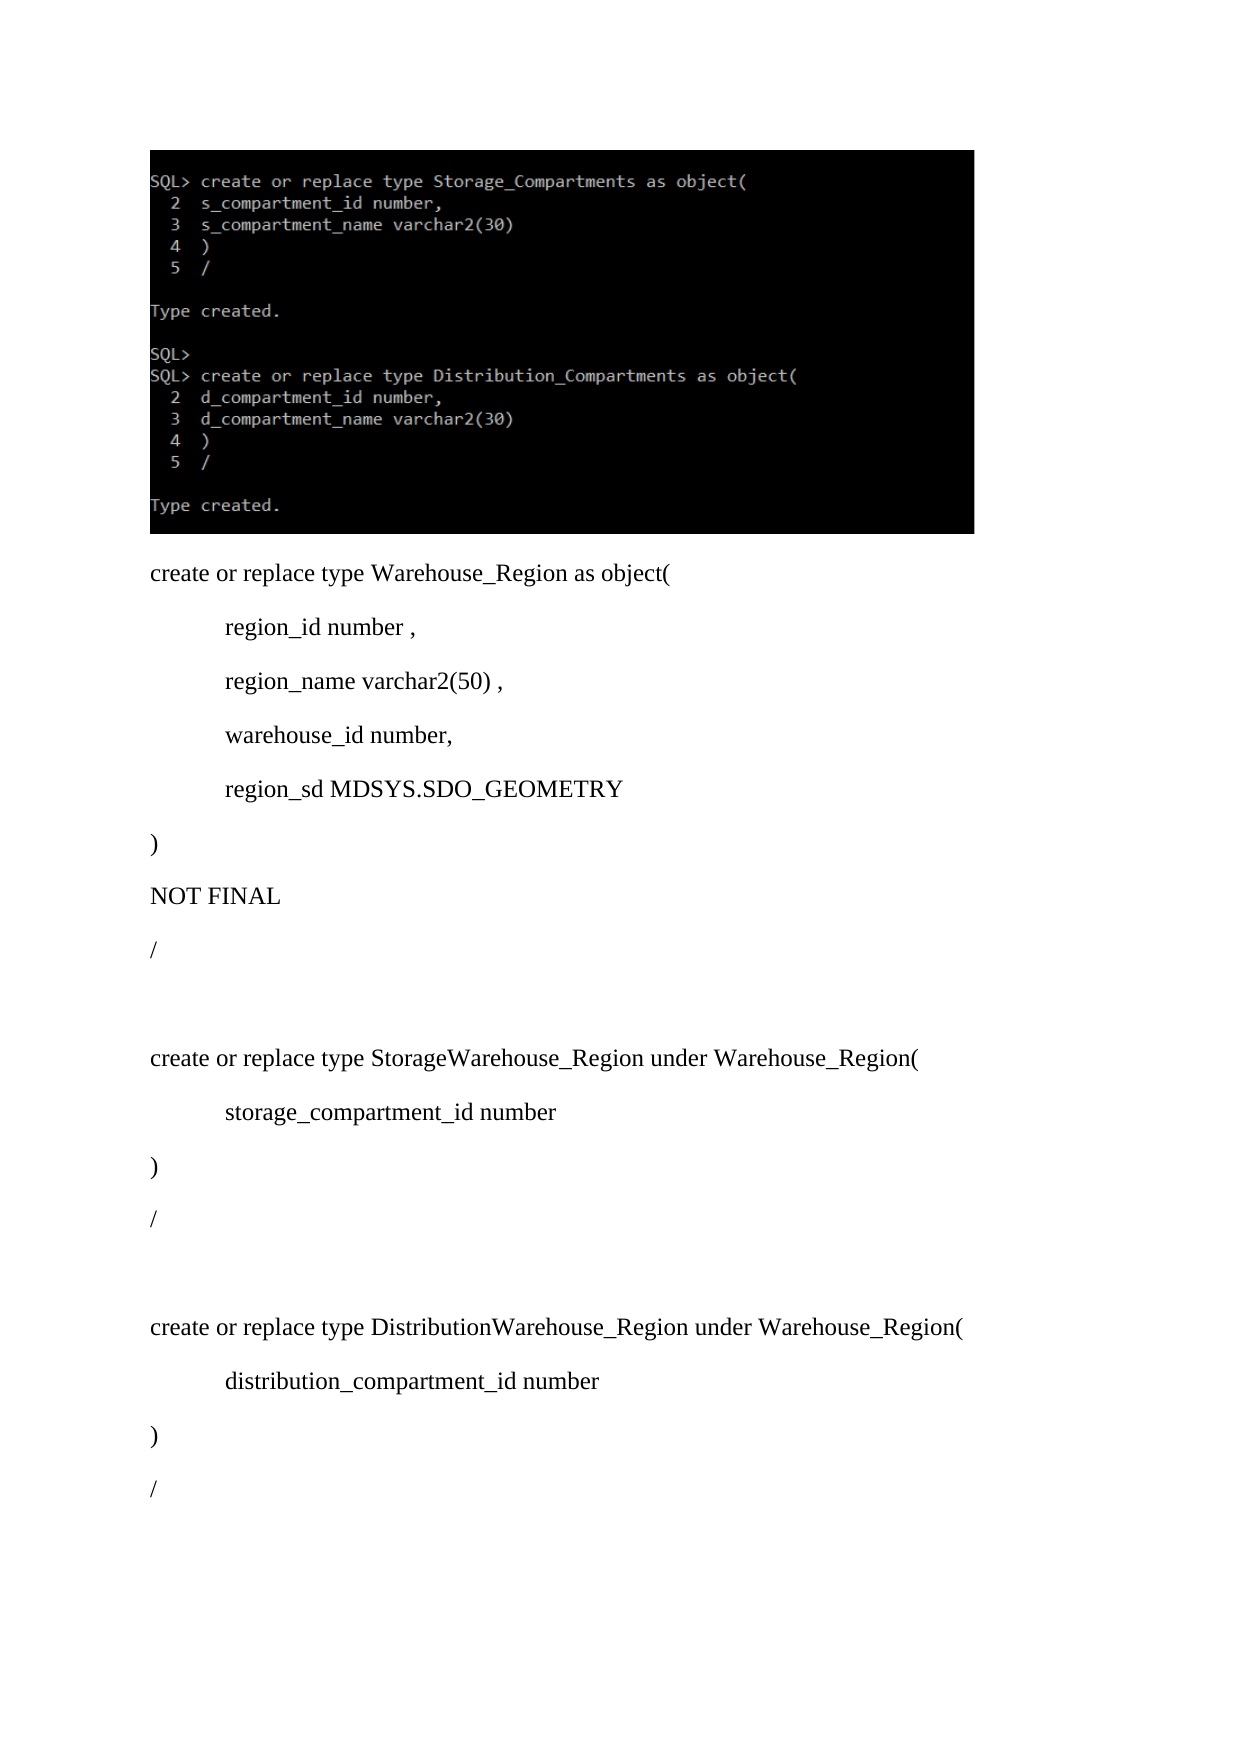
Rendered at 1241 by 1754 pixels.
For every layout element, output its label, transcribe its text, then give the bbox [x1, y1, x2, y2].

text create or replace type StorageWarehouse_Region under Warehouse_Region( [150, 1043, 1090, 1072]
text distribution_compartment_id number [150, 1366, 1090, 1395]
text NOT FINAL [150, 881, 1090, 910]
text warehouse_id number, [150, 720, 1090, 749]
text create or replace type DistributionWarehouse_Region under Warehouse_Region( [150, 1312, 1090, 1341]
text region_sd MDSYS.SDO_GEOMETRY [150, 774, 1090, 802]
text ) [150, 828, 1090, 856]
text storage_compartment_id number [150, 1097, 1090, 1126]
text / [150, 1474, 1090, 1503]
text ) [150, 1151, 1090, 1179]
picture [150, 150, 975, 534]
text ) [150, 1420, 1090, 1449]
text region_name varchar2(50) , [150, 666, 1090, 695]
text / [150, 935, 1090, 964]
text create or replace type Warehouse_Region as object( [150, 558, 1090, 587]
text region_id number , [150, 612, 1090, 641]
text / [150, 1204, 1090, 1233]
